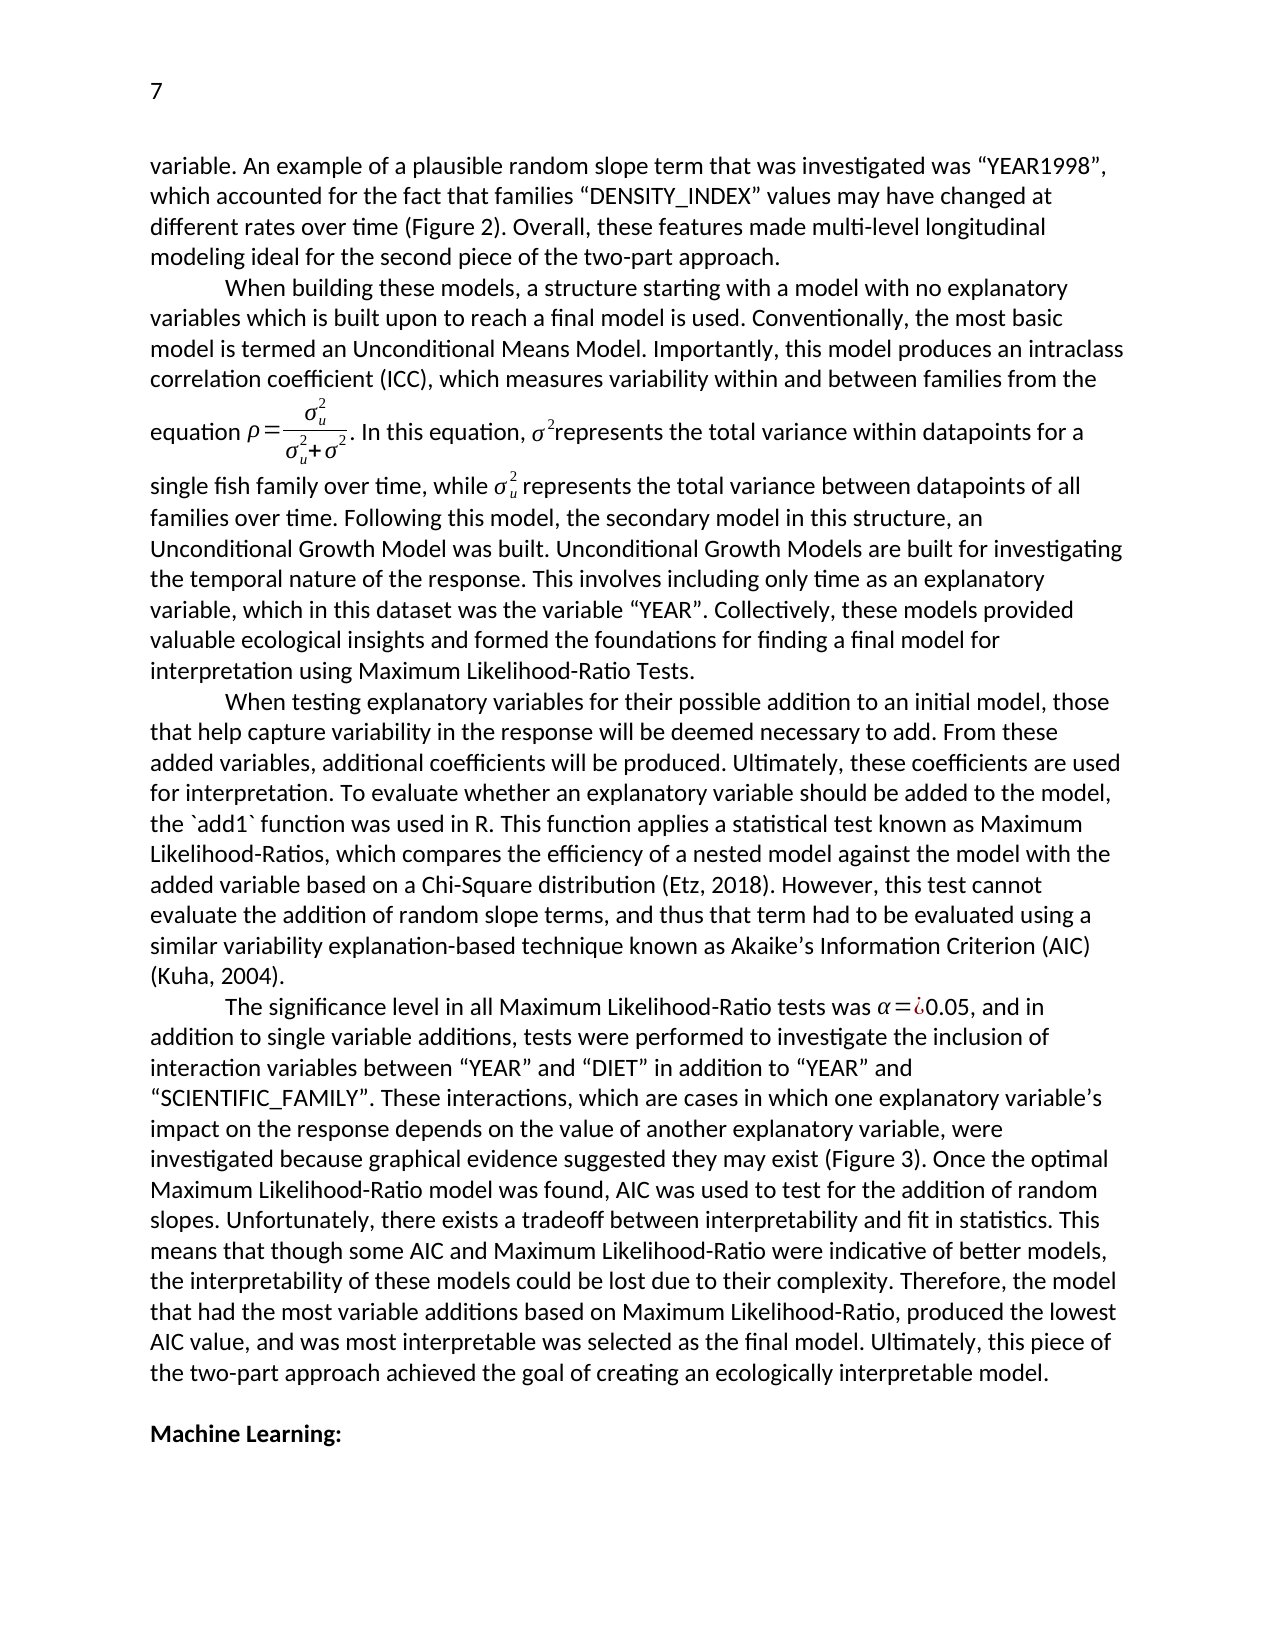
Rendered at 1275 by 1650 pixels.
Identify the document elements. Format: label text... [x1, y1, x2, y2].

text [150, 150, 1125, 272]
text When building these models, a structure starting with a model with no explanatory variables which is built upon to reach a final model is used. Conventionally, the most basic model is termed an Unconditional Means Model. Importantly, this model produces an intraclass correlation coefficient (ICC), which measures variability within and between families from the equation . In this equation, represents the total variance within datapoints for a single fish family over time, while represents the total variance between datapoints of all families over time. Following this model, the secondary model in this structure, an Unconditional Growth Model was built. Unconditional Growth Models are built for investigating the temporal nature of the response. This involves including only time as an explanatory variable, which in this dataset was the variable “YEAR”. Collectively, these models provided valuable ecological insights and formed the foundations for finding a final model for interpretation using Maximum Likelihood-Ratio Tests. [150, 272, 1125, 686]
text The significance level in all Maximum Likelihood-Ratio tests was 0.05, and in addition to single variable additions, tests were performed to investigate the inclusion of interaction variables between “YEAR” and “DIET” in addition to “YEAR” and “SCIENTIFIC_FAMILY”. These interactions, which are cases in which one explanatory variable’s impact on the response depends on the value of another explanatory variable, were investigated because graphical evidence suggested they may exist (Figure 3). Once the optimal Maximum Likelihood-Ratio model was found, AIC was used to test for the addition of random slopes. Unfortunately, there exists a tradeoff between interpretability and fit in statistics. This means that though some AIC and Maximum Likelihood-Ratio were indicative of better models, the interpretability of these models could be lost due to their complexity. Therefore, the model that had the most variable additions based on Maximum Likelihood-Ratio, produced the lowest AIC value, and was most interpretable was selected as the final model. Ultimately, this piece of the two-part approach achieved the goal of creating an ecologically interpretable model. [150, 991, 1125, 1388]
text Machine Learning: [150, 1418, 1125, 1449]
text When testing explanatory variables for their possible addition to an initial model, those that help capture variability in the response will be deemed necessary to add. From these added variables, additional coefficients will be produced. Ultimately, these coefficients are used for interpretation. To evaluate whether an explanatory variable should be added to the model, the `add1` function was used in R. This function applies a statistical test known as Maximum Likelihood-Ratios, which compares the efficiency of a nested model against the model with the added variable based on a Chi-Square distribution (Etz, 2018). However, this test cannot evaluate the addition of random slope terms, and thus that term had to be evaluated using a similar variability explanation-based technique known as Akaike’s Information Criterion (AIC) (Kuha, 2004). [150, 686, 1125, 991]
